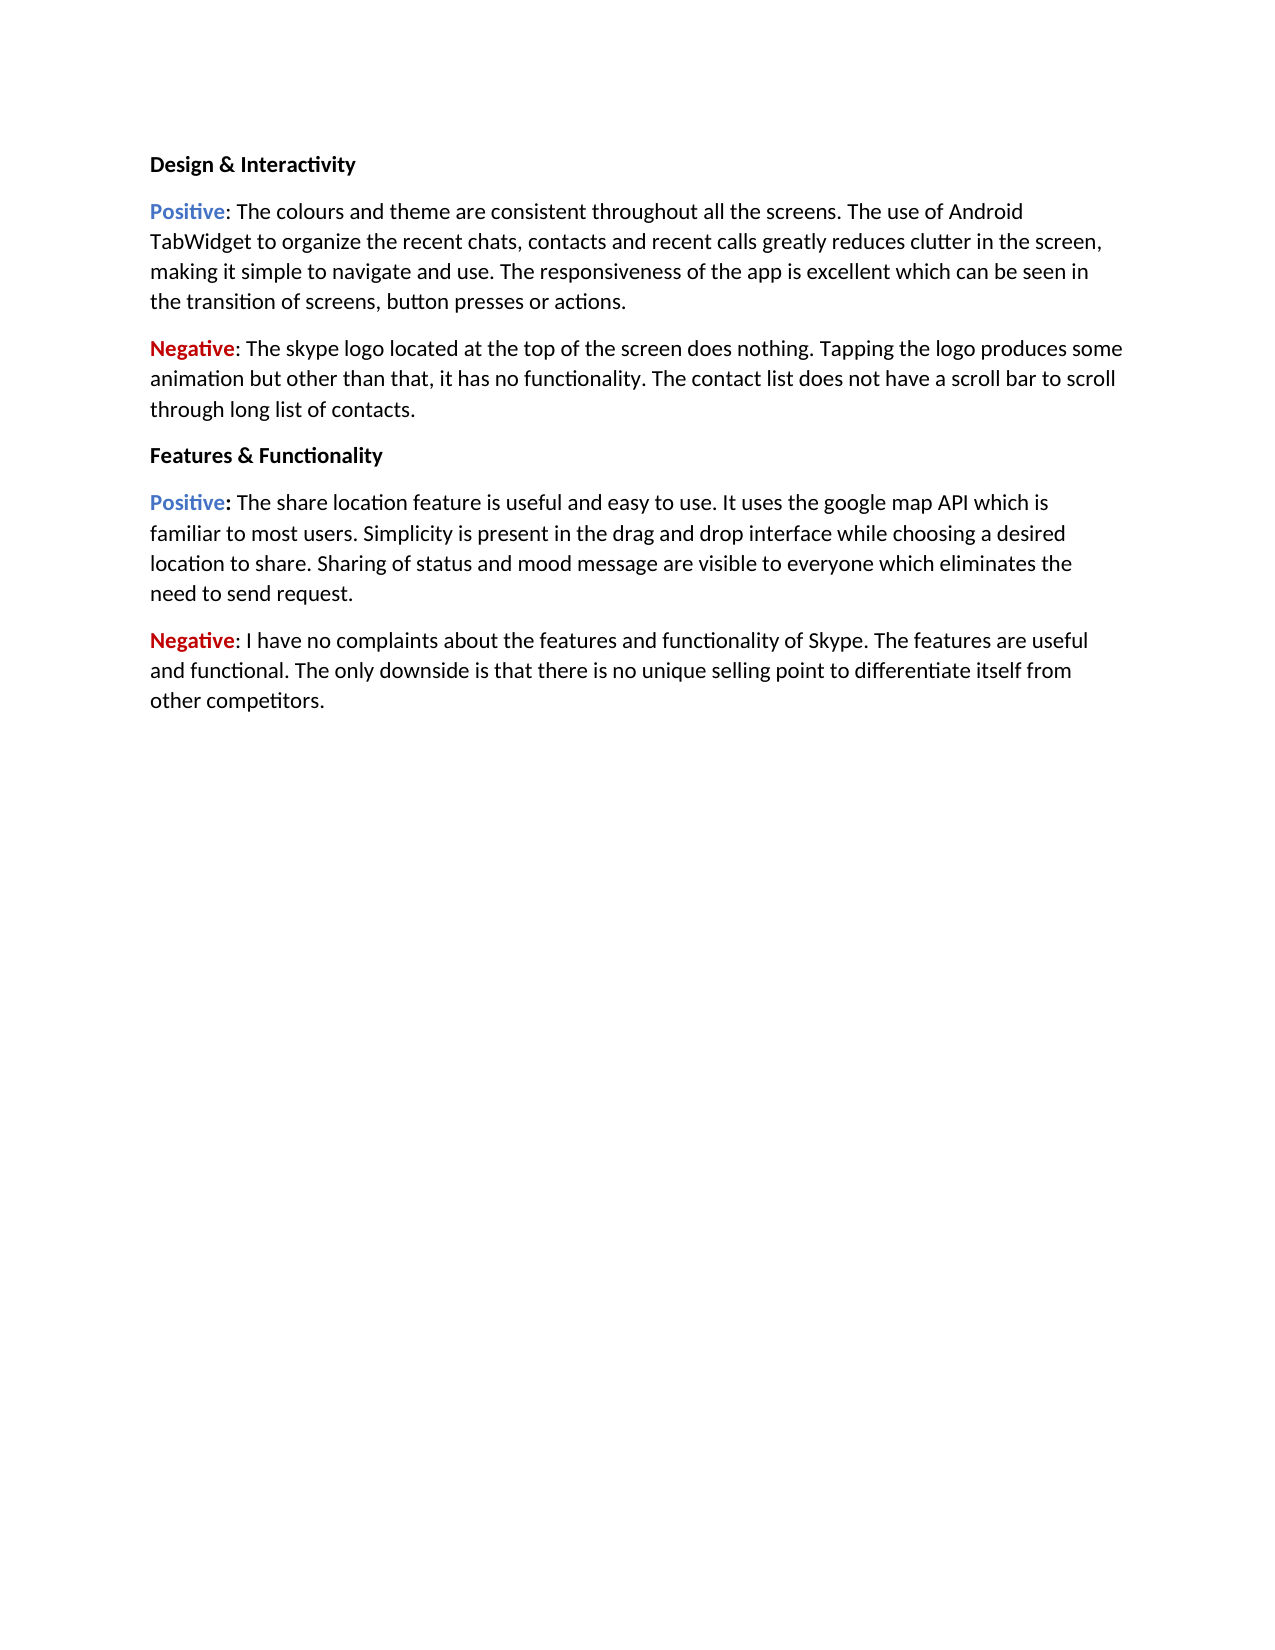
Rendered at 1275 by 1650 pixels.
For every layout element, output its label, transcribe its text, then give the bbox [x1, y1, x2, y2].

text Design & Interactivity [150, 150, 1125, 178]
text Features & Functionality [150, 442, 1125, 470]
text Negative: The skype logo located at the top of the screen does nothing. Tapping the logo produces some animation but other than that, it has no functionality. The contact list does not have a scroll bar to scroll through long list of contacts. [150, 334, 1125, 423]
text Negative: I have no complaints about the features and functionality of Skype. The features are useful and functional. The only downside is that there is no unique selling point to differentiate itself from other competitors. [150, 626, 1125, 714]
text Positive: The colours and theme are consistent throughout all the screens. The use of Android TabWidget to organize the recent chats, contacts and recent calls greatly reduces clutter in the screen, making it simple to navigate and use. The responsiveness of the app is excellent which can be seen in the transition of screens, button presses or actions. [150, 197, 1125, 316]
text Positive: The share location feature is useful and easy to use. It uses the google map API which is familiar to most users. Simplicity is present in the drag and drop interface while choosing a desired location to share. Sharing of status and mood message are visible to everyone which eliminates the need to send request. [150, 488, 1125, 607]
